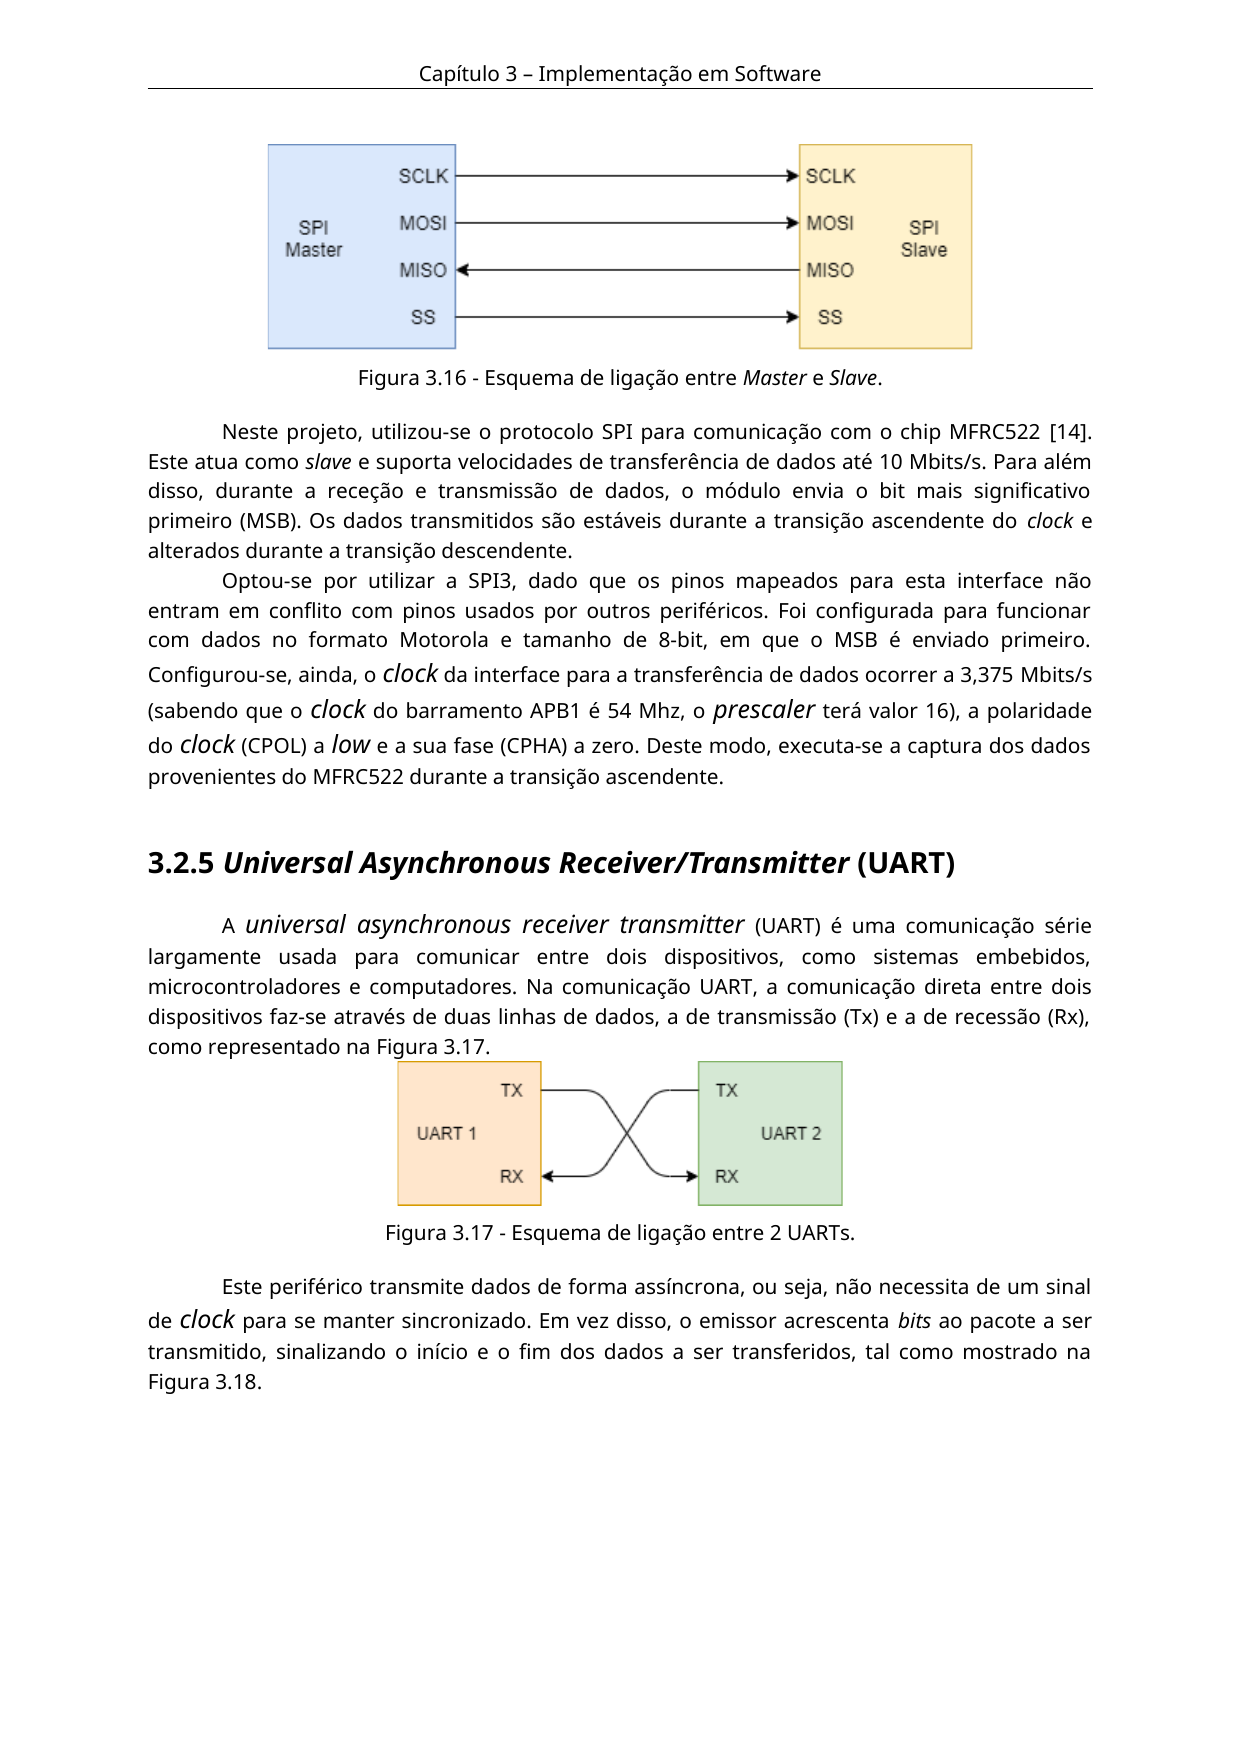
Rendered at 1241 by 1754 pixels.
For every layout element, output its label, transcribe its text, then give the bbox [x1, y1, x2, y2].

picture [267, 144, 973, 351]
text Neste projeto, utilizou-se o protocolo SPI para comunicação com o chip MFRC522 . Este atua como slave e suporta velocidades de transferência de dados até 10 Mbits/s. Para além disso, durante a receção e transmissão de dados, o módulo envia o bit mais significativo primeiro (MSB). Os dados transmitidos são estáveis durante a transição ascendente do clock e alterados durante a transição descendente. [148, 417, 1092, 564]
text Figura 3.6 - Esquema de ligação entre 2 UARTs. [148, 1218, 1092, 1247]
subtitle Universal Asynchronous Receiver/Transmitter (UART) [148, 842, 1092, 882]
text Figura 3.5 - Esquema de ligação entre Master e Slave. [148, 363, 1092, 392]
text Optou-se por utilizar a SPI3, dado que os pinos mapeados para esta interface não entram em conflito com pinos usados por outros periféricos. Foi configurada para funcionar com dados no formato Motorola e tamanho de 8-bit, em que o MSB é enviado primeiro. Configurou-se, ainda, o clock da interface para a transferência de dados ocorrer a 3,375 Mbits/s (sabendo que o clock do barramento APB1 é 54 Mhz, o prescaler terá valor 16), a polaridade do clock (CPOL) a low e a sua fase (CPHA) a zero. Deste modo, executa-se a captura dos dados provenientes do MFRC522 durante a transição ascendente. [148, 566, 1092, 791]
picture [397, 1061, 843, 1206]
